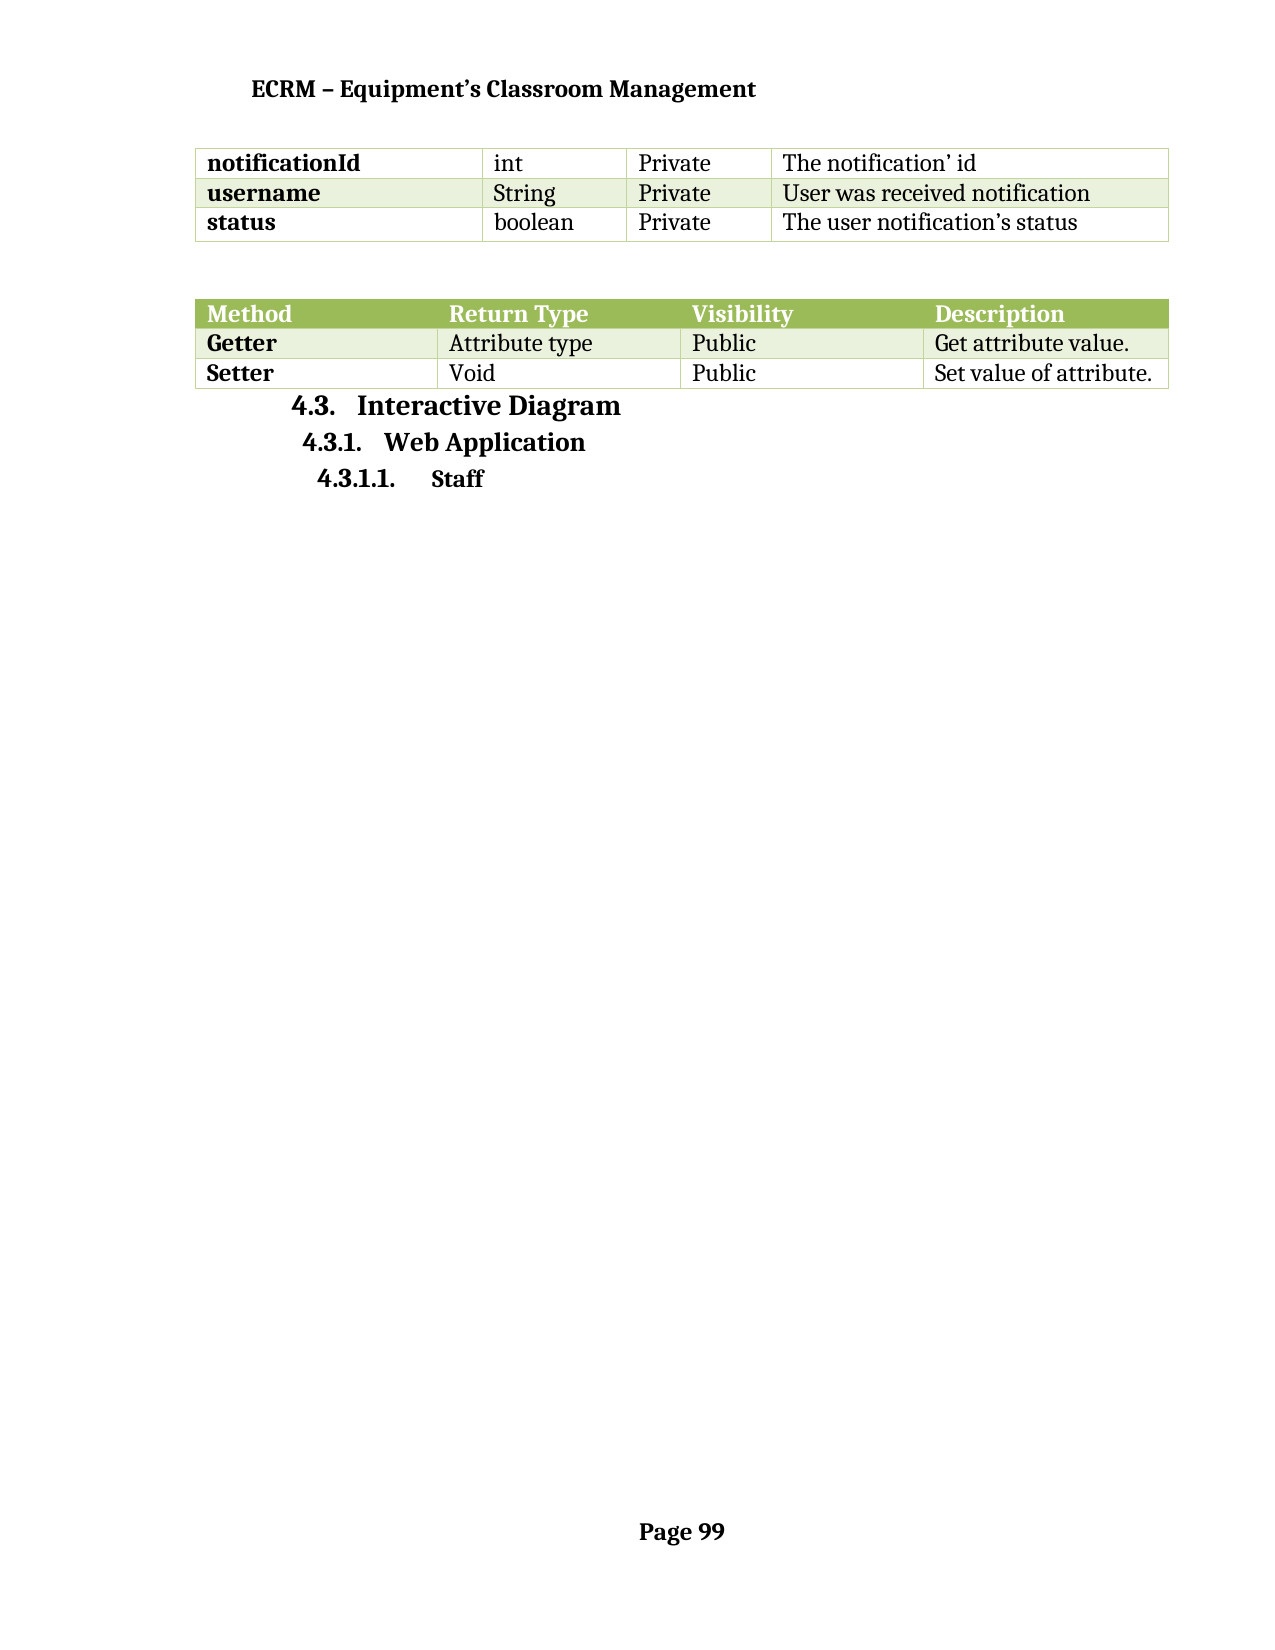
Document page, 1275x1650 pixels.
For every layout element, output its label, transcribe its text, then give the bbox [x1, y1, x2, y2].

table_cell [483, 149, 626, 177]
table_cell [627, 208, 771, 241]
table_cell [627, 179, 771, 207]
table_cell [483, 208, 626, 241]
list Staff [317, 463, 1157, 494]
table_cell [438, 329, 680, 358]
list Web Application [302, 427, 1157, 459]
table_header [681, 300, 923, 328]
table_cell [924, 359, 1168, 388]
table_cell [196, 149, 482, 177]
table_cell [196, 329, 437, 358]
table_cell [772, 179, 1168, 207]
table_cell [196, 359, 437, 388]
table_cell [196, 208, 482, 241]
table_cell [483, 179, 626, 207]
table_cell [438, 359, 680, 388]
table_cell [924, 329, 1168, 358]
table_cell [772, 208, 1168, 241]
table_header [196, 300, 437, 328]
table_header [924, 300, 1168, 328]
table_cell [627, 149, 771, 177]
list Interactive Diagram [291, 389, 1157, 422]
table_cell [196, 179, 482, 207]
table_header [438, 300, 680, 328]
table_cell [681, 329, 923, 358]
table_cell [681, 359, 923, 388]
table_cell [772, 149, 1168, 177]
